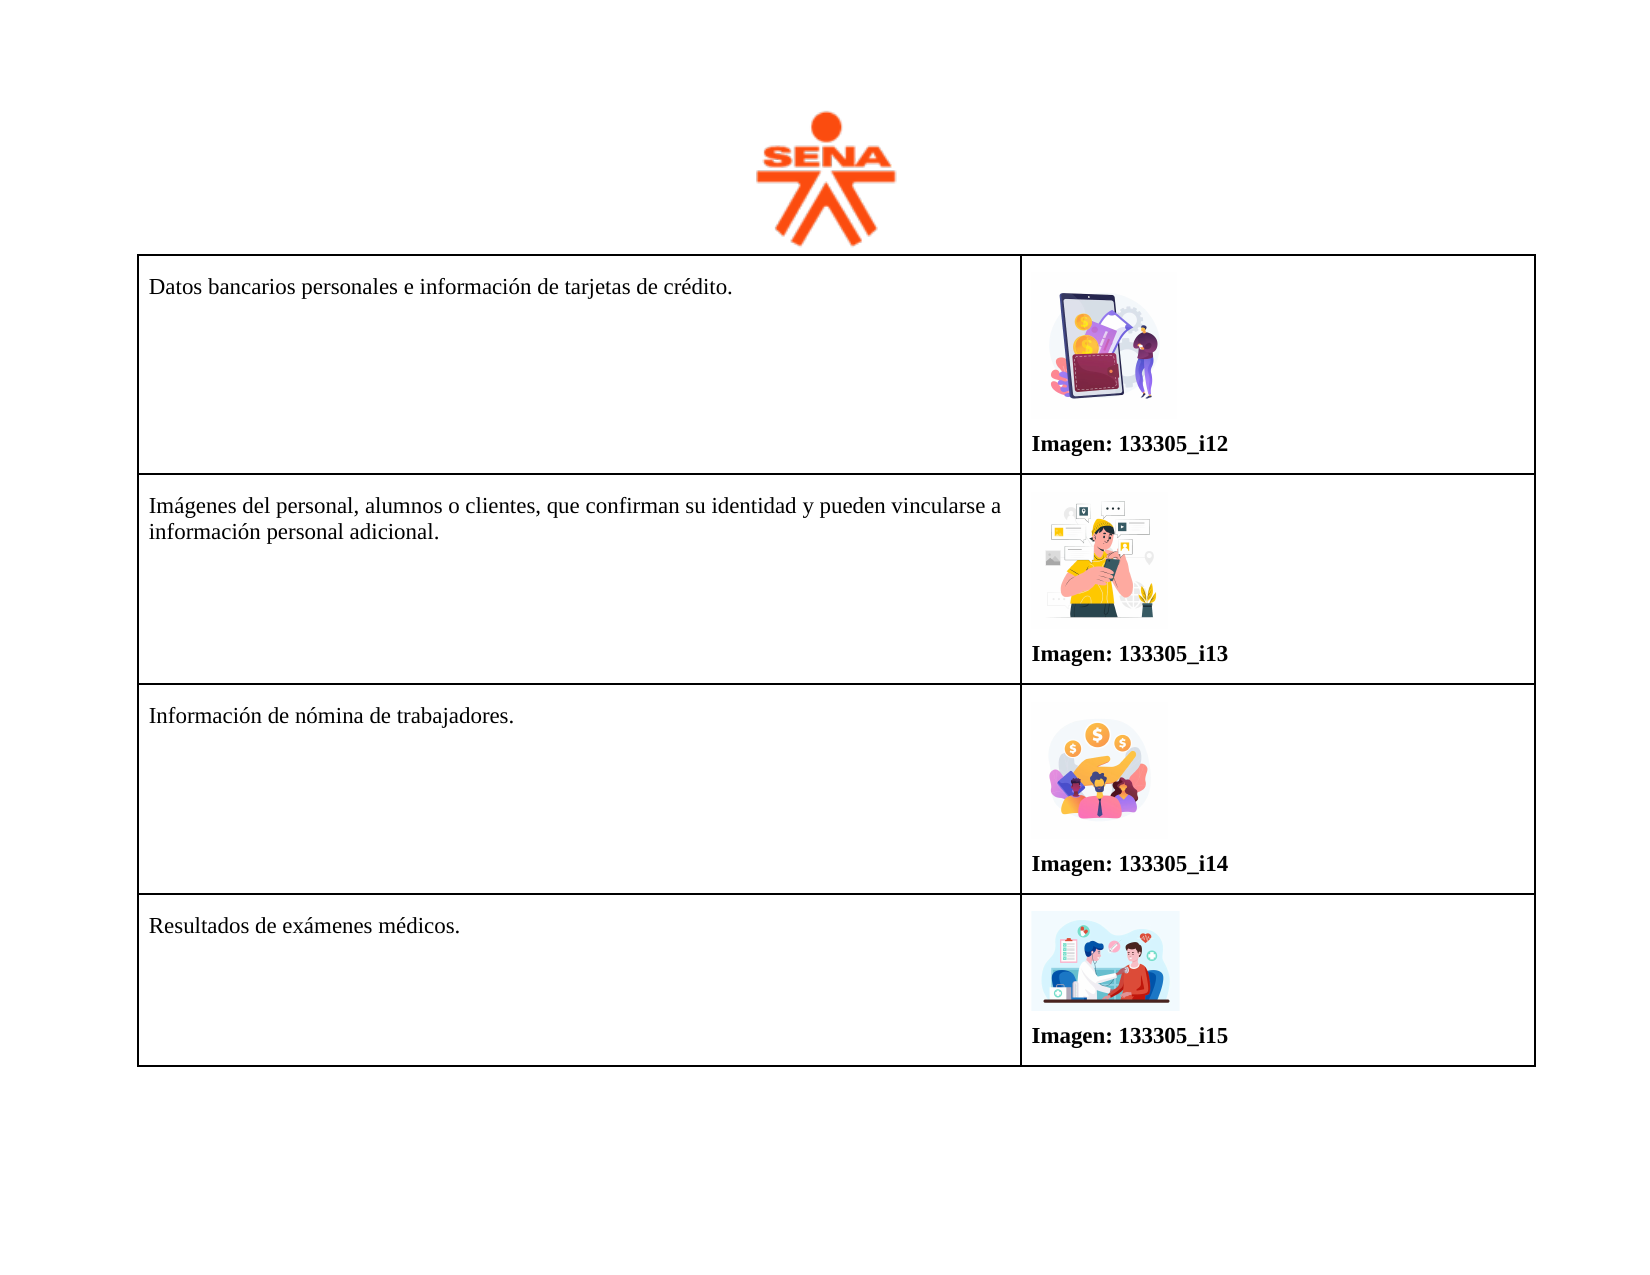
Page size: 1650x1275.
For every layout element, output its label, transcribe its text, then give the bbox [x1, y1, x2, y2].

table_cell Imagen: 133305_i13 [1022, 475, 1534, 683]
table_cell Imágenes del personal, alumnos o clientes, que confirman su identidad y pueden vincularse a información personal adicional. [139, 475, 1020, 683]
picture [1031, 492, 1168, 629]
table_cell Imagen: 133305_i14 [1022, 685, 1534, 893]
table_cell Imagen: 133305_i12 [1022, 256, 1534, 473]
table_cell Imagen: 133305_i15 [1022, 895, 1534, 1065]
picture [744, 102, 906, 254]
table_cell Información de nómina de trabajadores. [139, 685, 1020, 893]
table_cell Resultados de exámenes médicos. [139, 895, 1020, 1065]
picture [1031, 702, 1168, 839]
table_cell Datos bancarios personales e información de tarjetas de crédito. [139, 256, 1020, 473]
picture [1031, 911, 1180, 1011]
picture [1031, 272, 1178, 419]
